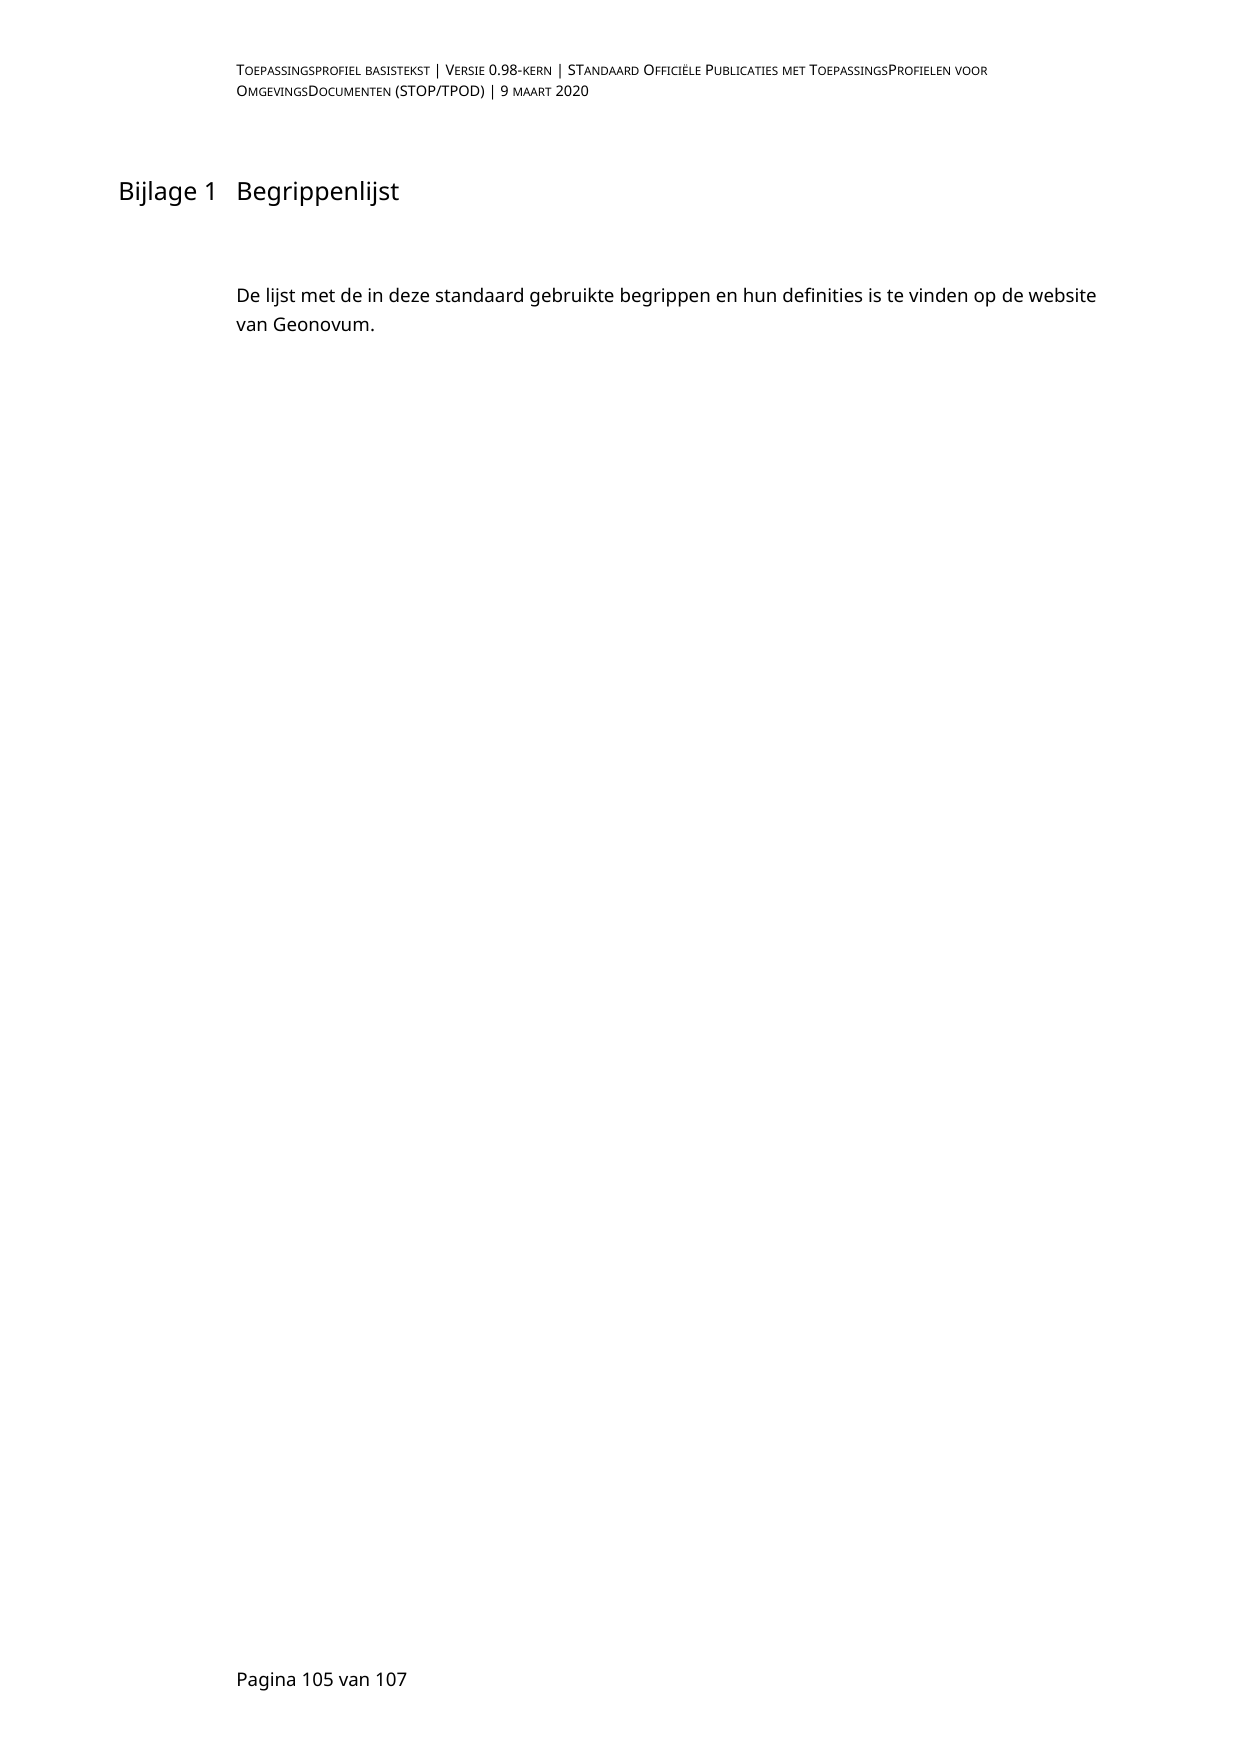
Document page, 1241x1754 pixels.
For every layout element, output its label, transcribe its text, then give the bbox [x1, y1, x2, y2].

text De lijst met de in deze standaard gebruikte begrippen en hun definities is te vinden op de website van Geonovum. [236, 279, 1122, 338]
text Begrippenlijst [118, 177, 1122, 206]
